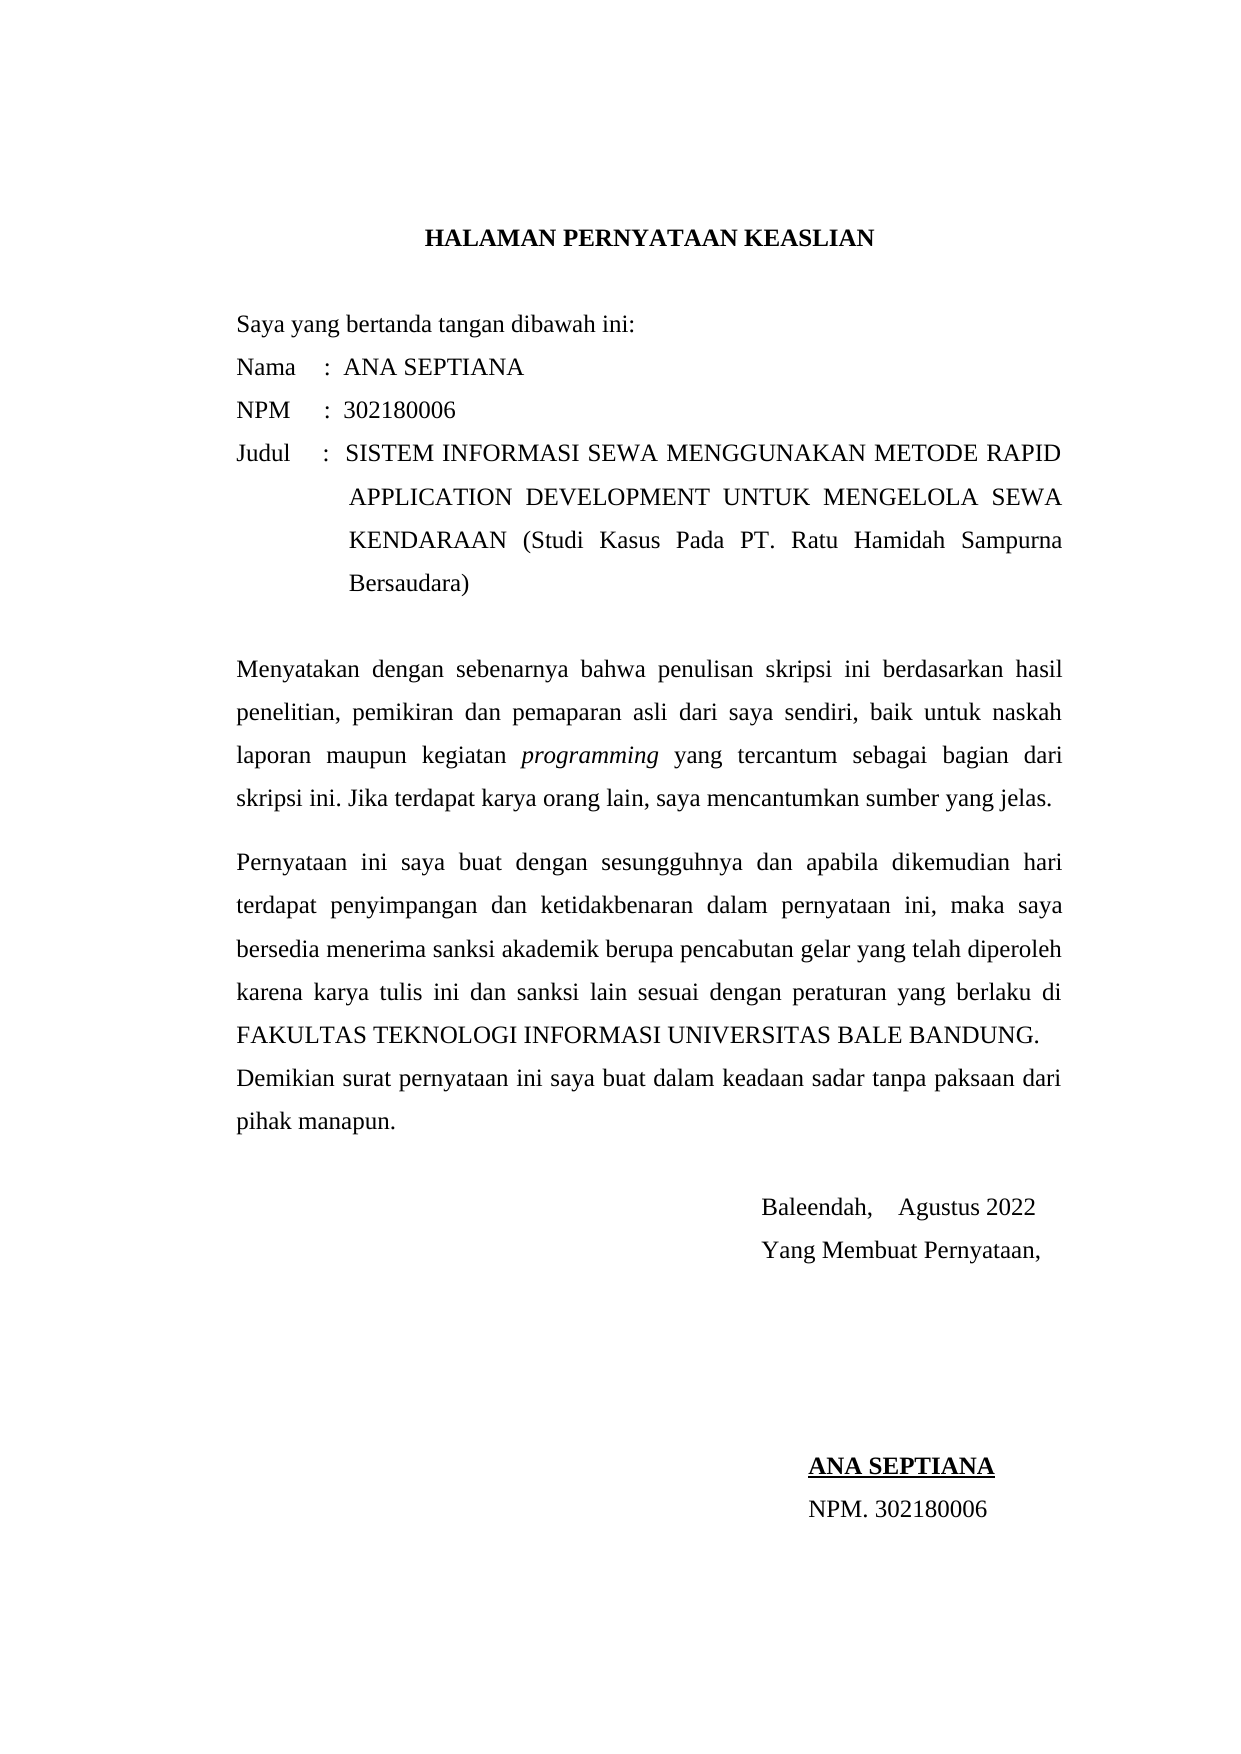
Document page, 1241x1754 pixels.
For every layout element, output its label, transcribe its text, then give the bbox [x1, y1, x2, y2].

text Demikian surat pernyataan ini saya buat dalam keadaan sadar tanpa paksaan dari pihak manapun. [236, 1063, 1063, 1135]
text NPM. 302180006 [780, 1494, 1063, 1523]
text Saya yang bertanda tangan dibawah ini: [236, 309, 1063, 338]
text Menyatakan dengan sebenarnya bahwa penulisan skripsi ini berdasarkan hasil penelitian, pemikiran dan pemaparan asli dari saya sendiri, baik untuk naskah laporan maupun kegiatan programming yang tercantum sebagai bagian dari skripsi ini. Jika terdapat karya orang lain, saya mencantumkan sumber yang jelas. [236, 654, 1063, 812]
text HALAMAN PERNYATAAN KEASLIAN [236, 223, 1063, 252]
text Baleendah, Agustus 2022 [761, 1192, 1063, 1221]
text Yang Membuat Pernyataan, [761, 1236, 1063, 1264]
text NPM : 302180006 [236, 395, 1063, 424]
text Nama : ANA SEPTIANA [236, 352, 1063, 381]
text Pernyataan ini saya buat dengan sesungguhnya dan apabila dikemudian hari terdapat penyimpangan dan ketidakbenaran dalam pernyataan ini, maka saya bersedia menerima sanksi akademik berupa pencabutan gelar yang telah diperoleh karena karya tulis ini dan sanksi lain sesuai dengan peraturan yang berlaku di FAKULTAS TEKNOLOGI INFORMASI UNIVERSITAS BALE BANDUNG. [236, 847, 1063, 1049]
text ANA SEPTIANA [808, 1451, 1063, 1480]
text Judul : SISTEM INFORMASI SEWA MENGGUNAKAN METODE RAPID APPLICATION DEVELOPMENT UNTUK MENGELOLA SEWA KENDARAAN (Studi Kasus Pada PT. Ratu Hamidah Sampurna Bersaudara) [236, 438, 1063, 597]
